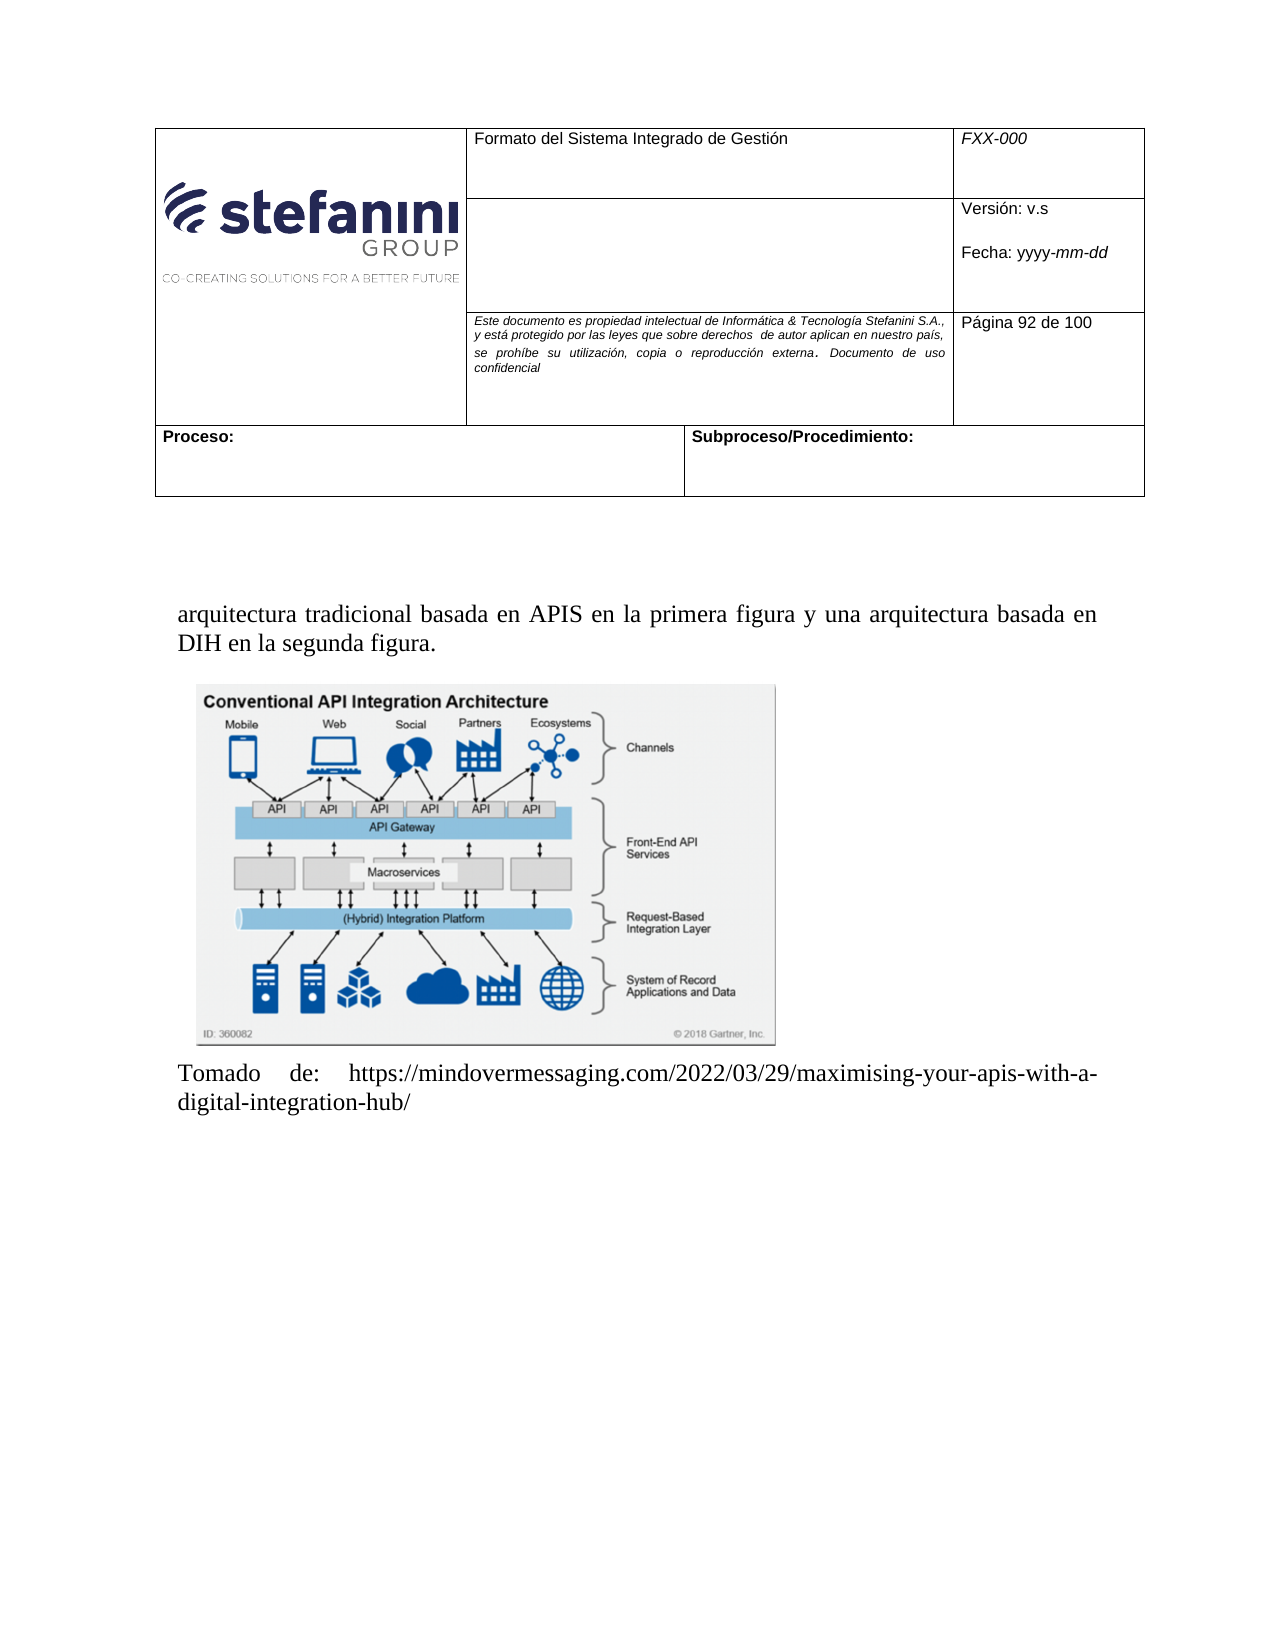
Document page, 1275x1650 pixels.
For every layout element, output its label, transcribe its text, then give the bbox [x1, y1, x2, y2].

text El término DIH fue propuesto por Gartner unos años atrás. En las siguiente figuras, podemos apreciar la comparación realizada en el informe original de Gartner, entre una arquitectura tradicional basada en APIS en la primera figura y una arquitectura basada en DIH en la segunda figura. [177, 599, 1098, 657]
picture [162, 182, 460, 286]
text Tomado de: https://mindovermessaging.com/2022/03/29/maximising-your-apis-with-a-digital-integration-hub/ [177, 1058, 1098, 1116]
picture [196, 681, 776, 1046]
